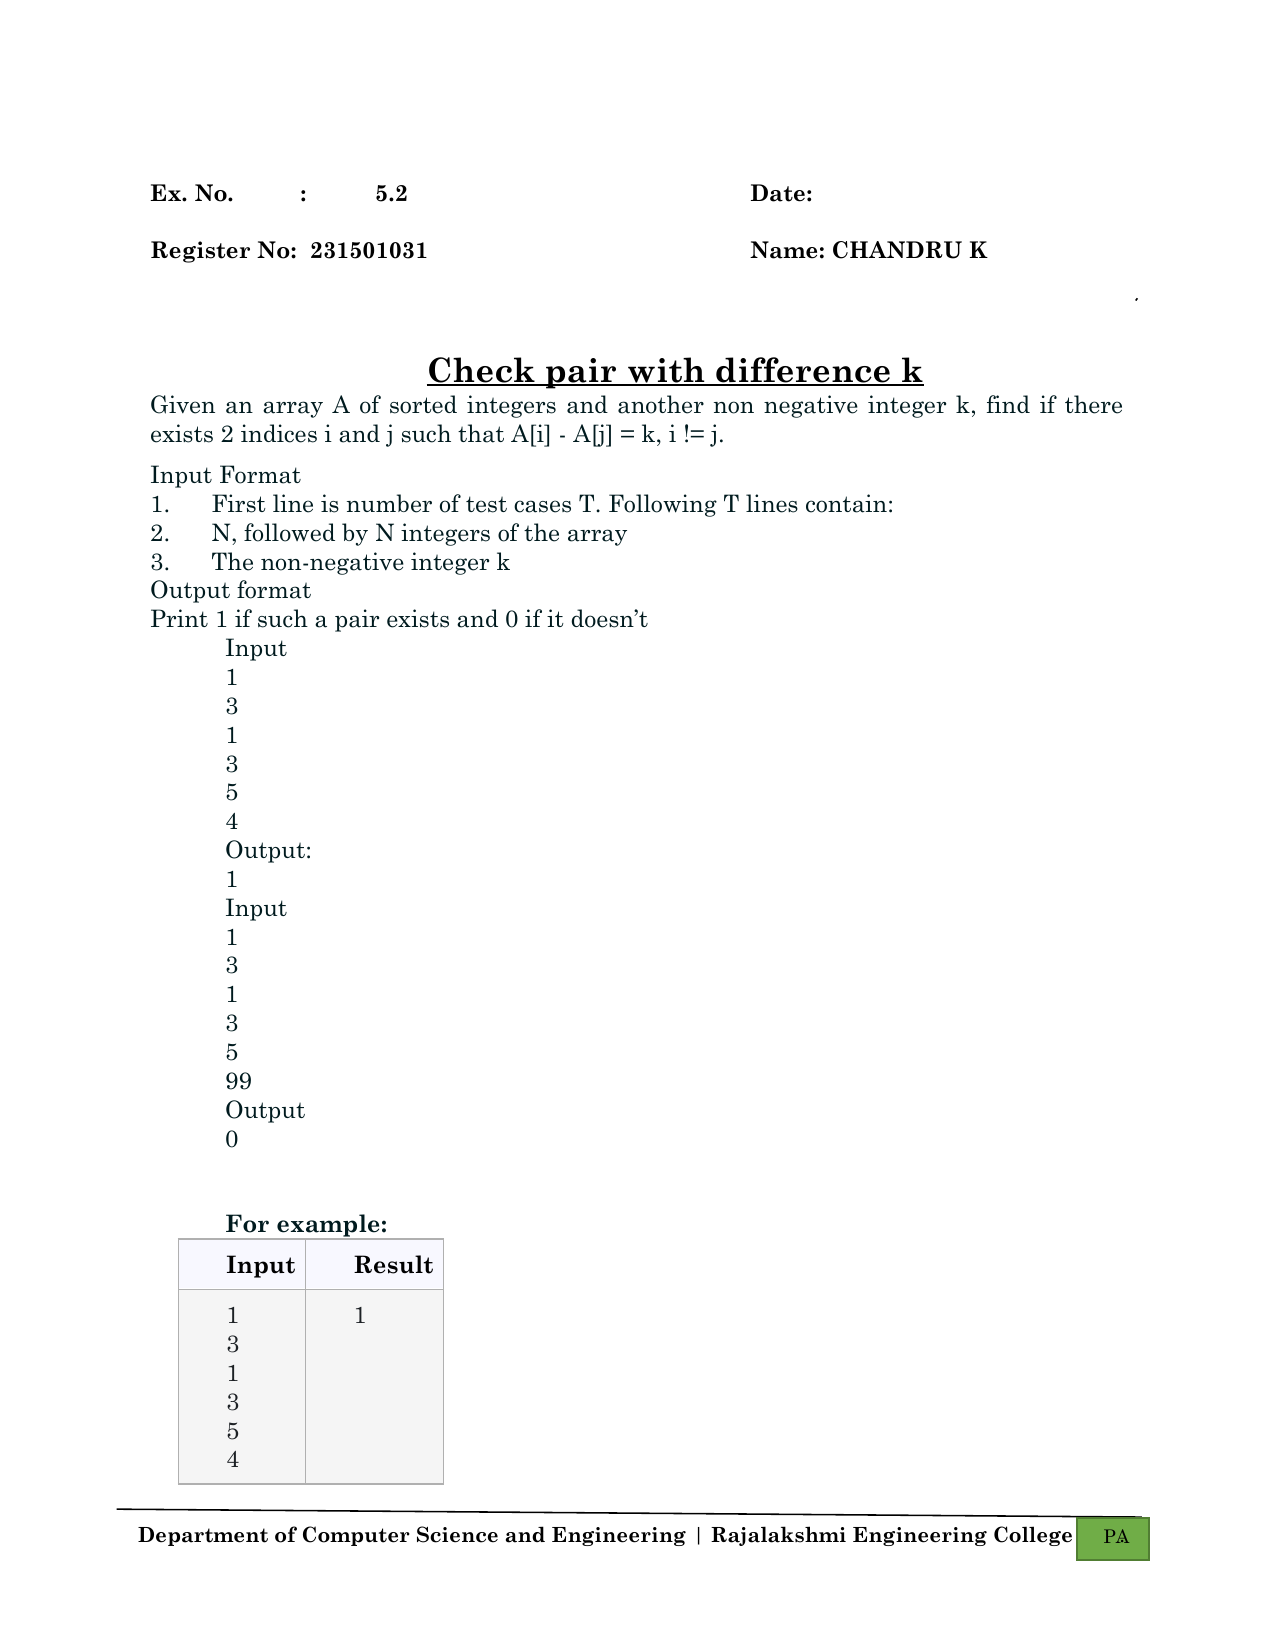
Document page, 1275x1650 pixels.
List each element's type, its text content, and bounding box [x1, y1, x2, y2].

text 1 [225, 662, 1125, 691]
text 3 [225, 748, 1125, 777]
text 5 [225, 1037, 1125, 1066]
text Output: [225, 835, 1125, 864]
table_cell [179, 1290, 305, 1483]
text Given an array A of sorted integers and another non negative integer k, find if there exists 2 indices i and j such that A[i] - A[j] = k, i != j. [150, 389, 1125, 447]
text Check pair with difference k [225, 349, 1125, 389]
text 1 [225, 921, 1125, 950]
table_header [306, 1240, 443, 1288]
text Output format [150, 575, 1125, 604]
text 4 [225, 806, 1125, 835]
text 1 [225, 719, 1125, 748]
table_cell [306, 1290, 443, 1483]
text Ex. No. : 5.2 Date: [150, 179, 1125, 207]
text Input Format [150, 460, 1125, 489]
text 3. The non-negative integer k [150, 546, 1125, 575]
text 99 [225, 1066, 1125, 1094]
text For example: [225, 1209, 1125, 1238]
text 2. N, followed by N integers of the array [150, 517, 1125, 546]
text 1. First line is number of test cases T. Following T lines contain: [150, 489, 1125, 517]
text 3 [225, 1008, 1125, 1037]
text 3 [225, 691, 1125, 719]
text 0 [225, 1123, 1125, 1152]
text Print 1 if such a pair exists and 0 if it doesn’t [150, 604, 1125, 633]
text Input [225, 893, 1125, 921]
text Input [225, 633, 1125, 662]
text 3 [225, 950, 1125, 979]
text 1 [225, 864, 1125, 893]
text 5 [225, 777, 1125, 806]
text Register No: 231501031 Name: CHANDRU K [150, 236, 1125, 263]
text Output [225, 1094, 1125, 1123]
text 1 [225, 979, 1125, 1008]
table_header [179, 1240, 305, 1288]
